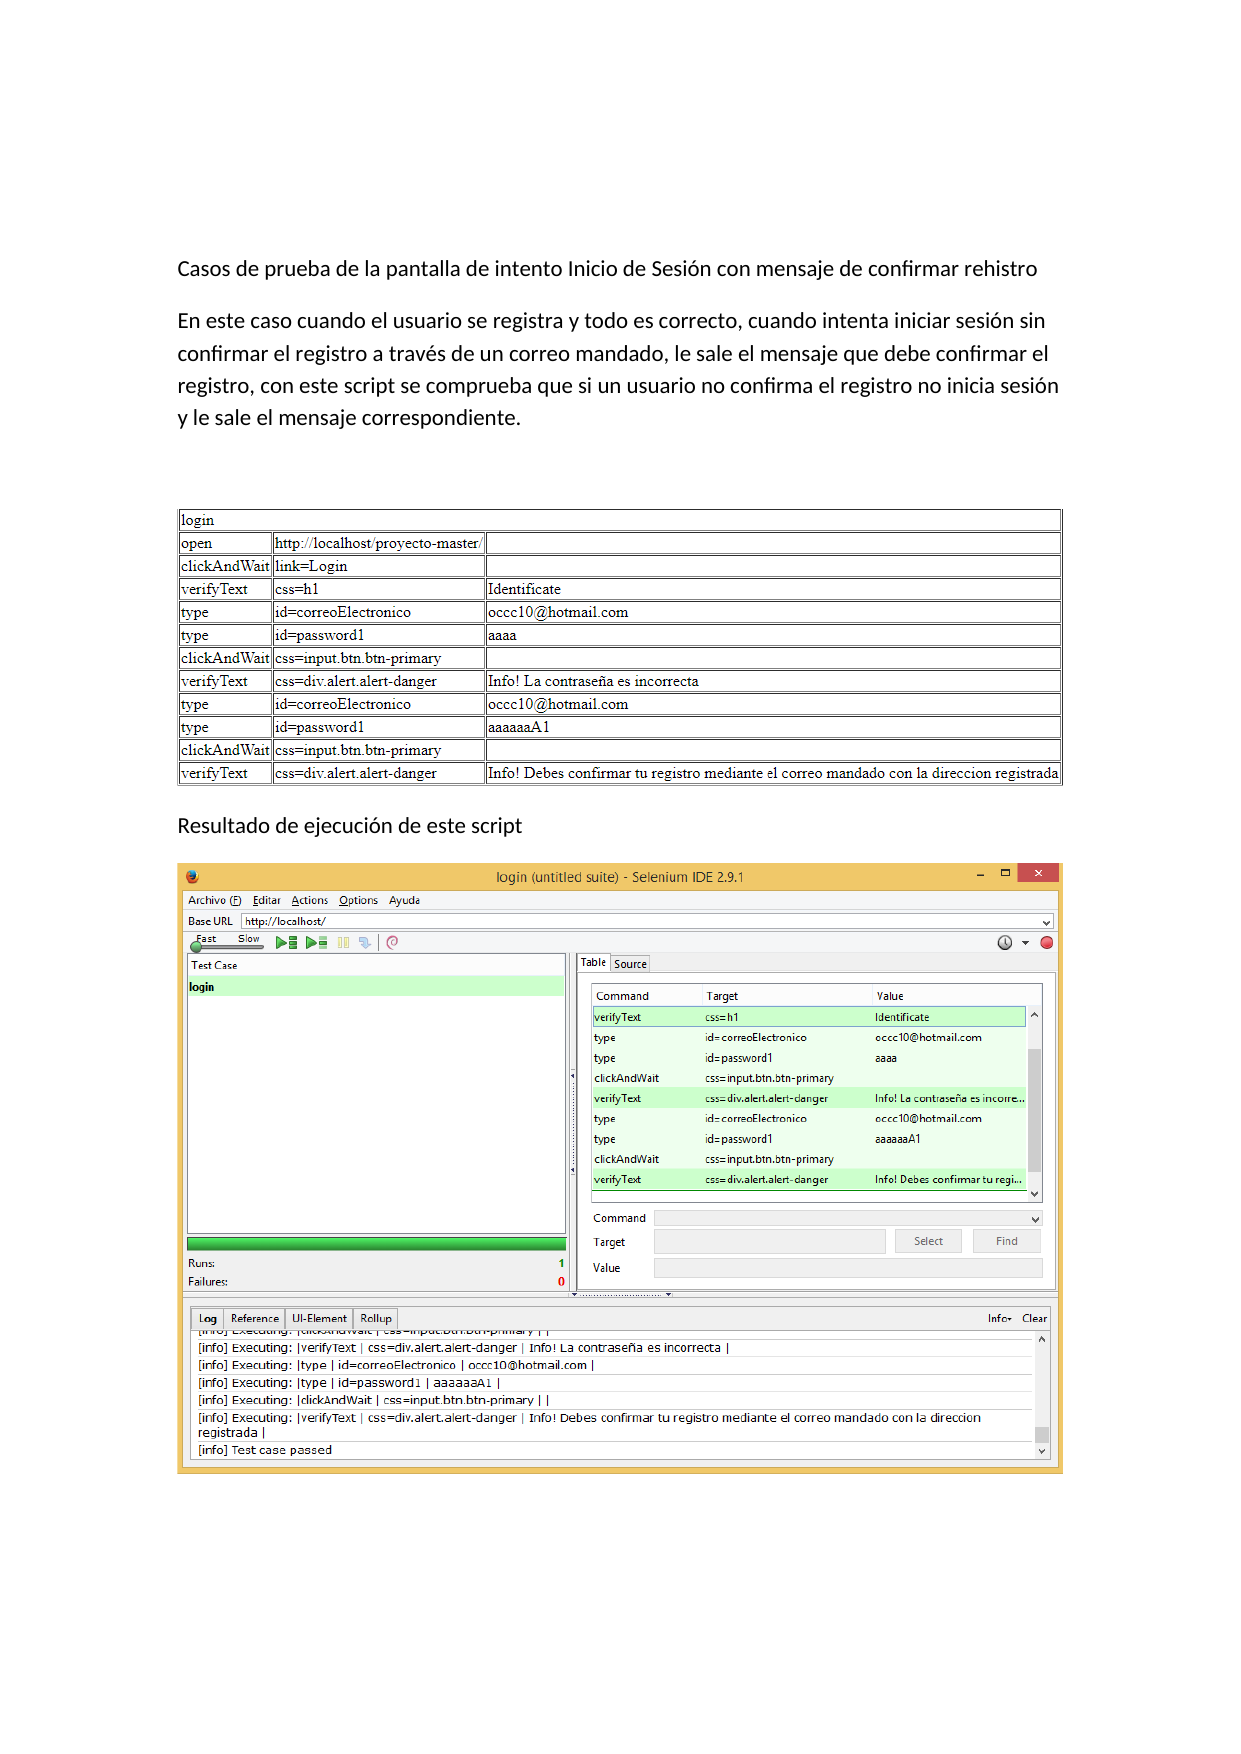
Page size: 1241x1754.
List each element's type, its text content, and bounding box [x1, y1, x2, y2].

picture [177, 509, 1063, 786]
text Casos de prueba de la pantalla de intento Inicio de Sesión con mensaje de confirmar rehistro [177, 254, 1063, 282]
text En este caso cuando el usuario se registra y todo es correcto, cuando intenta iniciar sesión sin confirmar el registro a través de un correo mandado, le sale el mensaje que debe confirmar el registro, con este script se comprueba que si un usuario no confirma el registro no inicia sesión y le sale el mensaje correspondiente. [177, 307, 1063, 431]
text Resultado de ejecución de este script [177, 811, 1063, 839]
picture [177, 863, 1063, 1474]
